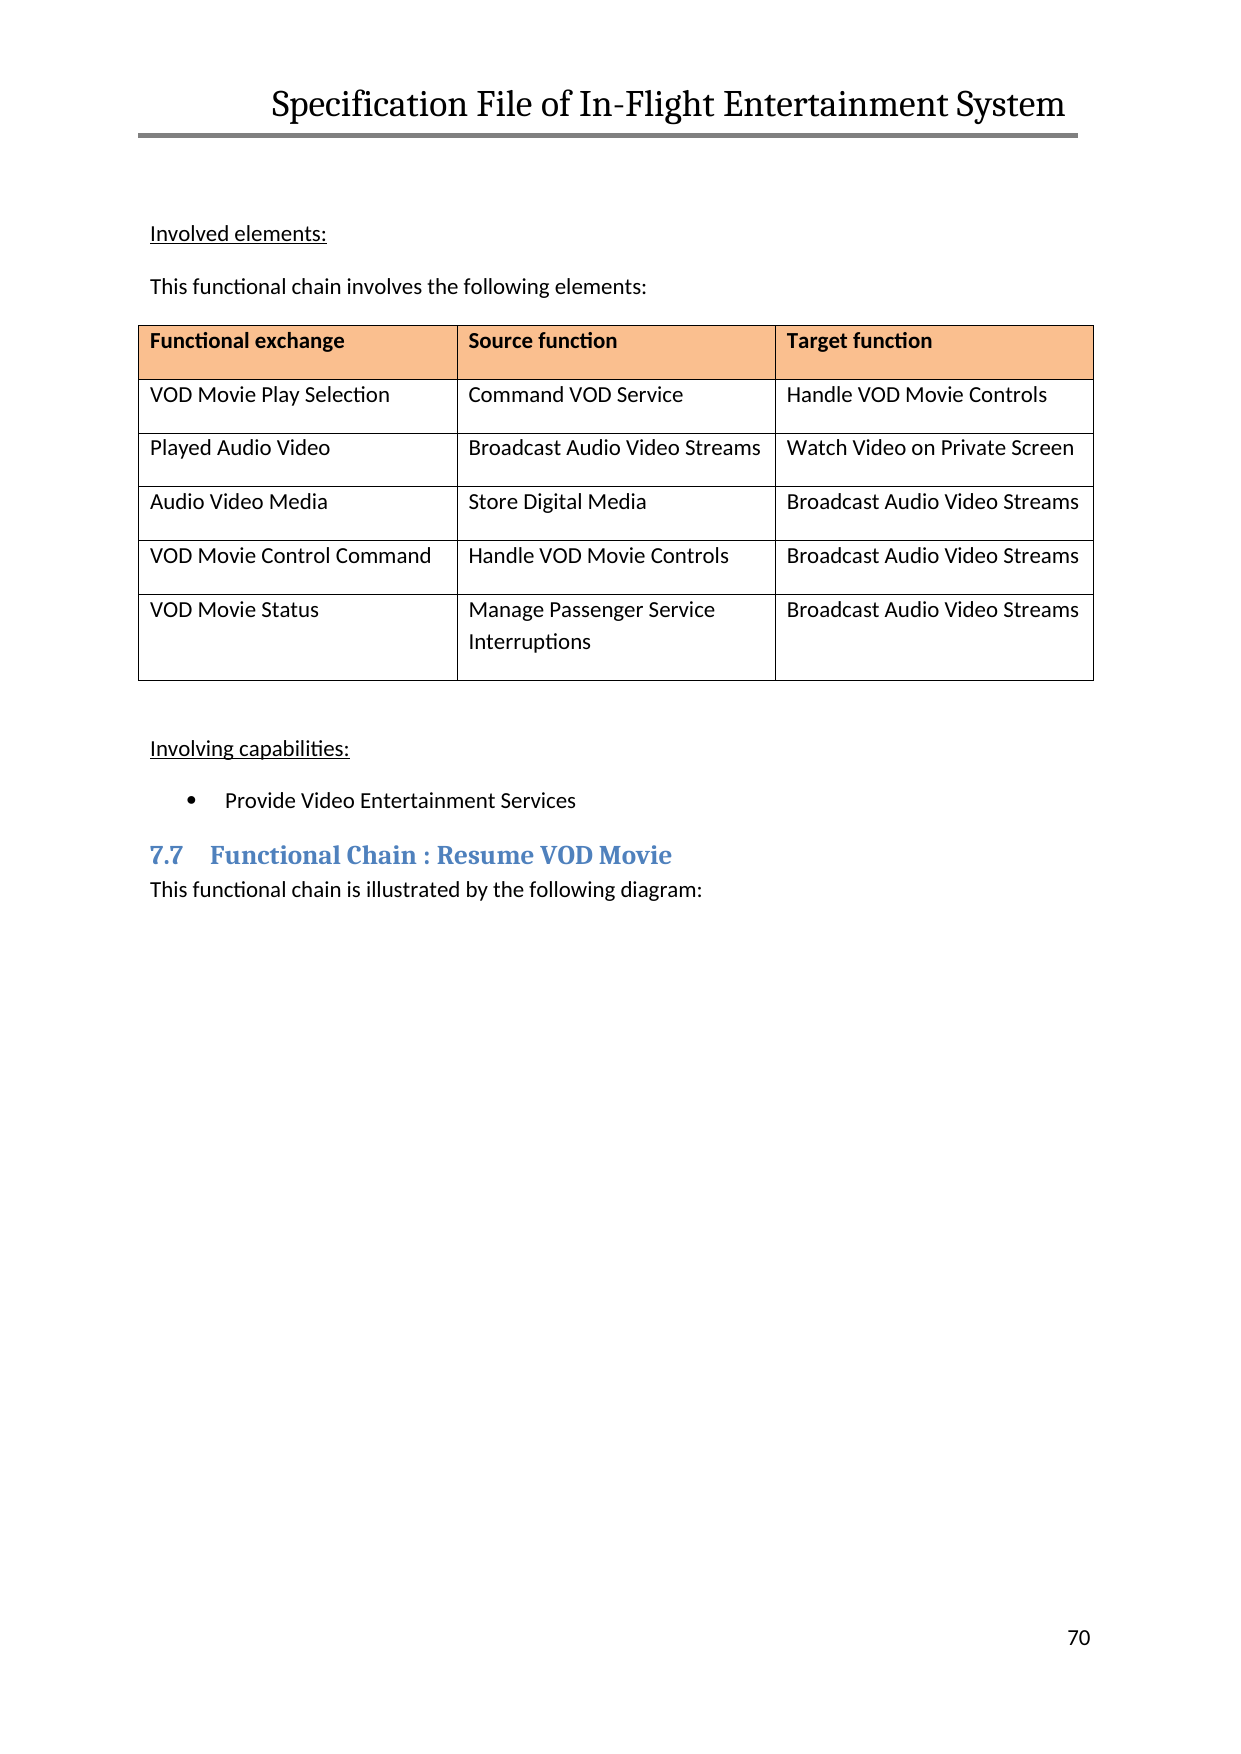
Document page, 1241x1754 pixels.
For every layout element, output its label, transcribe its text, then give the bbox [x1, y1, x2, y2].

table_header Target function [776, 326, 1093, 379]
table_header Source function [458, 326, 775, 379]
text This functional chain is illustrated by the following diagram: [150, 875, 1090, 903]
table_header Broadcast Audio Video Streams [776, 541, 1093, 594]
table_header Played Audio Video [139, 434, 457, 486]
table_header Command VOD Service [458, 380, 775, 432]
table_header Watch Video on Private Screen [776, 434, 1093, 486]
table_header Audio Video Media [139, 487, 457, 540]
table_header VOD Movie Status [139, 595, 457, 679]
table_header VOD Movie Control Command [139, 541, 457, 594]
text Involved elements: [150, 219, 1090, 247]
text This functional chain involves the following elements: [150, 272, 1090, 300]
table_header Broadcast Audio Video Streams [776, 487, 1093, 540]
table_header Functional exchange [139, 326, 457, 379]
table_header Handle VOD Movie Controls [776, 380, 1093, 432]
text Involving capabilities: [150, 734, 1090, 762]
table_header VOD Movie Play Selection [139, 380, 457, 432]
table_header Manage Passenger Service Interruptions [458, 595, 775, 679]
list Provide Video Entertainment Services [187, 787, 1090, 815]
table_header Handle VOD Movie Controls [458, 541, 775, 594]
table_header Broadcast Audio Video Streams [458, 434, 775, 486]
table_header Broadcast Audio Video Streams [776, 595, 1093, 679]
subtitle Functional Chain : Resume VOD Movie [150, 840, 1090, 871]
table_header Store Digital Media [458, 487, 775, 540]
